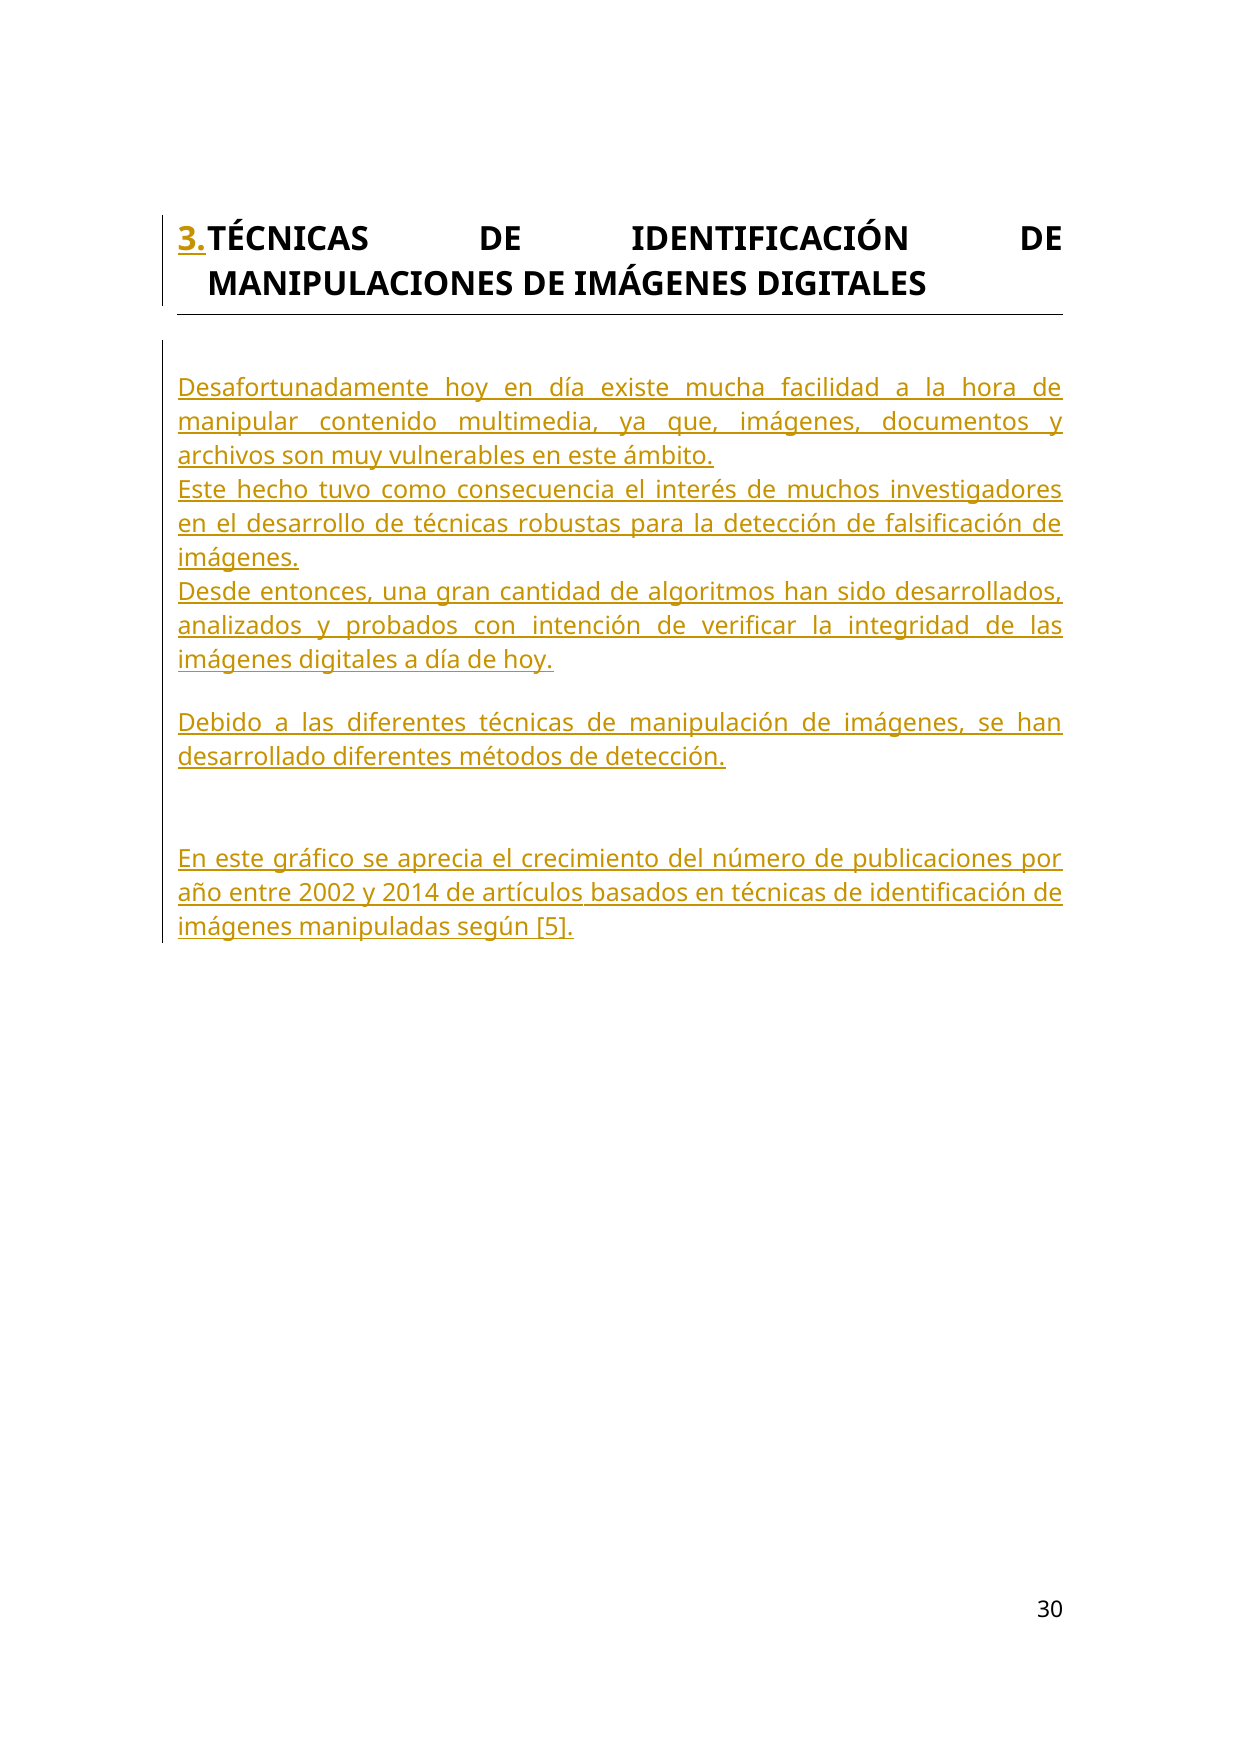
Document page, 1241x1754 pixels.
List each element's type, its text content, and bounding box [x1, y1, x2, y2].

subtitle TÉCNICAS DE IDENTIFICACIÓN DE MANIPULACIONES DE IMÁGENES DIGITALES [177, 215, 1063, 314]
